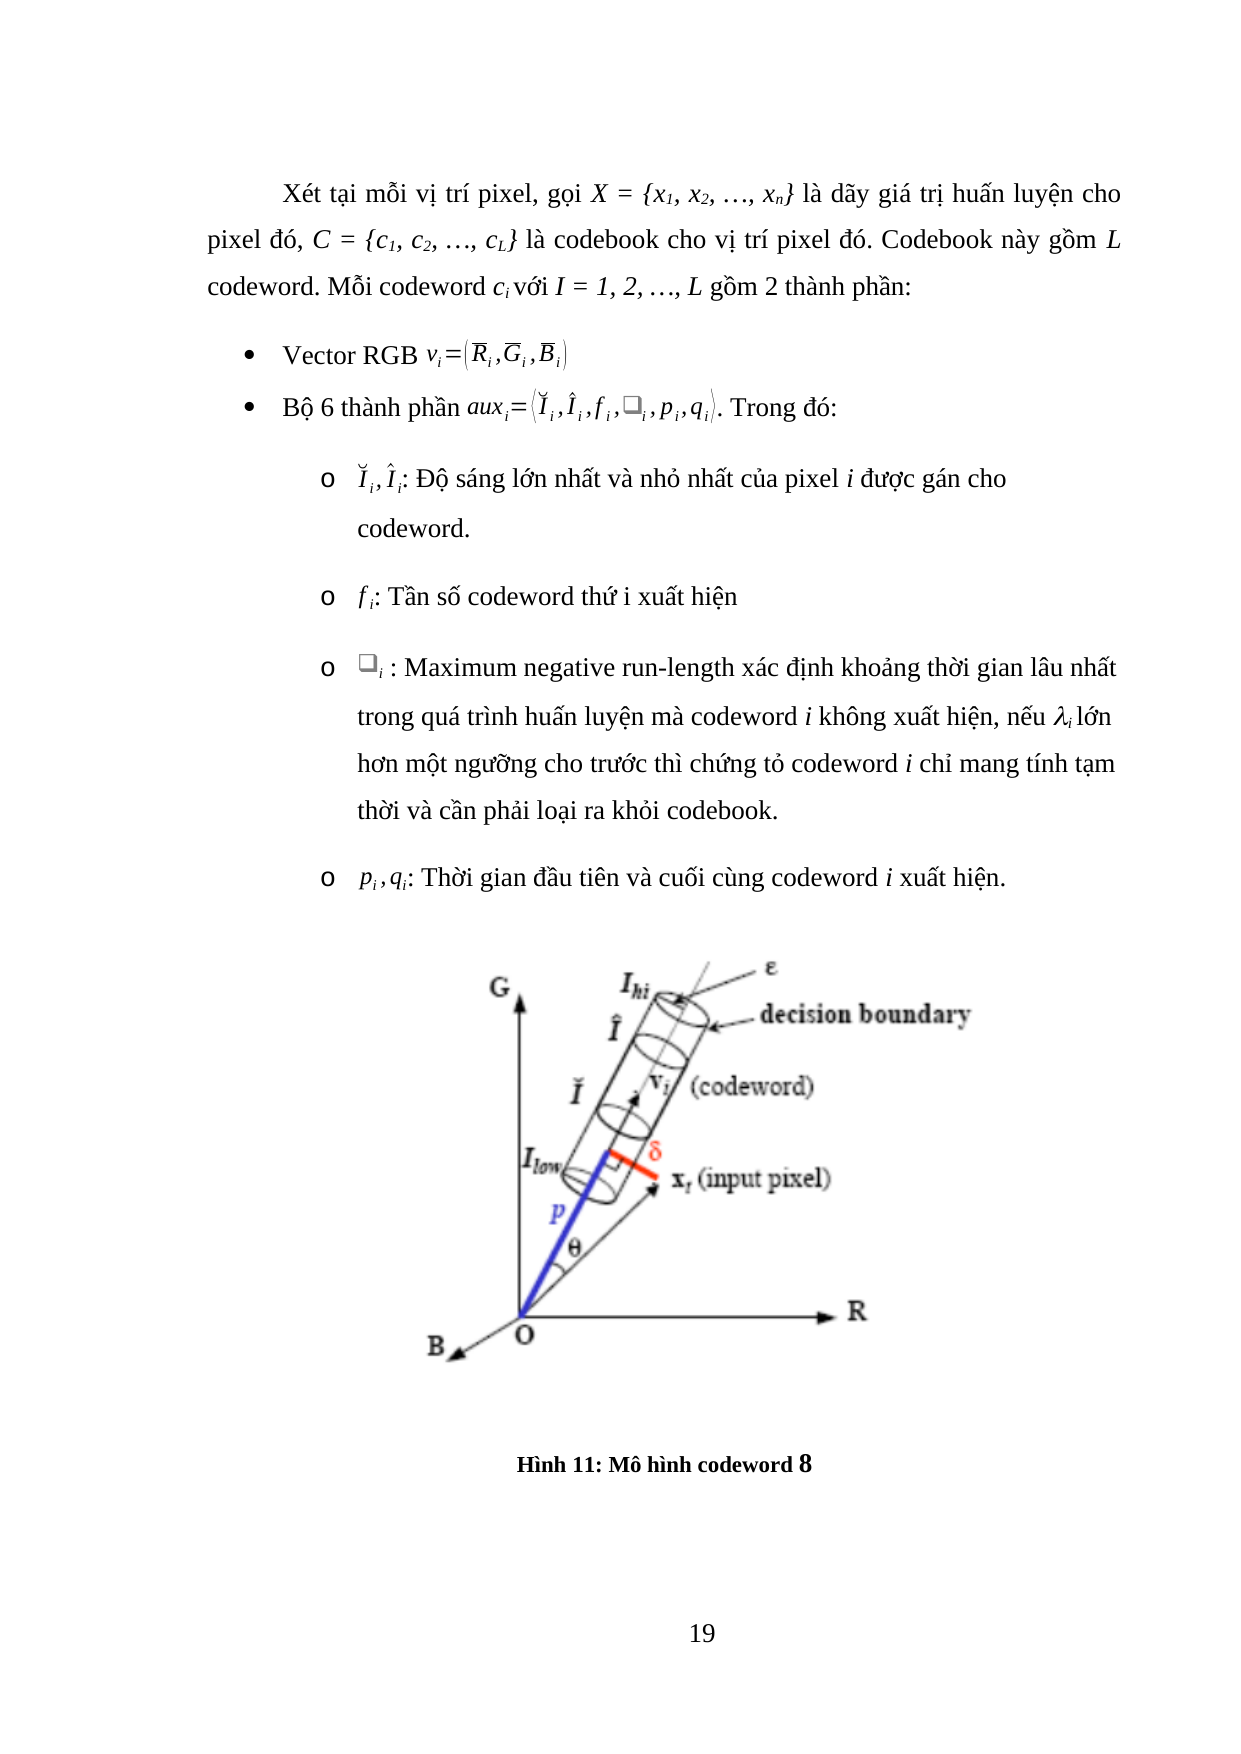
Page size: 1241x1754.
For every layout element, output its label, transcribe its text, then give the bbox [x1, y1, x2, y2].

text Xét tại mỗi vị trí pixel, gọi X = {x1, x2, …, xn} là dãy giá trị huấn luyện cho pixel đó, C = {c1, c2, …, cL} là codebook cho vị trí pixel đó. Codebook này gồm L codeword. Mỗi codeword ci với I = 1, 2, …, L gồm 2 thành phần: [207, 177, 1122, 301]
list : Tần số codeword thứ i xuất hiện [319, 580, 1122, 614]
list Bộ 6 thành phần . Trong đó: [244, 388, 1122, 426]
list : Độ sáng lớn nhất và nhỏ nhất của pixel i được gán cho codeword. [319, 462, 1122, 544]
list Vector RGB [244, 338, 1122, 372]
list : Thời gian đầu tiên và cuối cùng codeword i xuất hiện. [319, 861, 1122, 895]
list : Maximum negative run-length xác định khoảng thời gian lâu nhất trong quá trình huấn luyện mà codeword i không xuất hiện, nếu i lớn hơn một ngưỡng cho trước thì chứng tỏ codeword i chỉ mang tính tạm thời và cần phải loại ra khỏi codebook. [319, 651, 1122, 825]
picture [380, 932, 1023, 1411]
